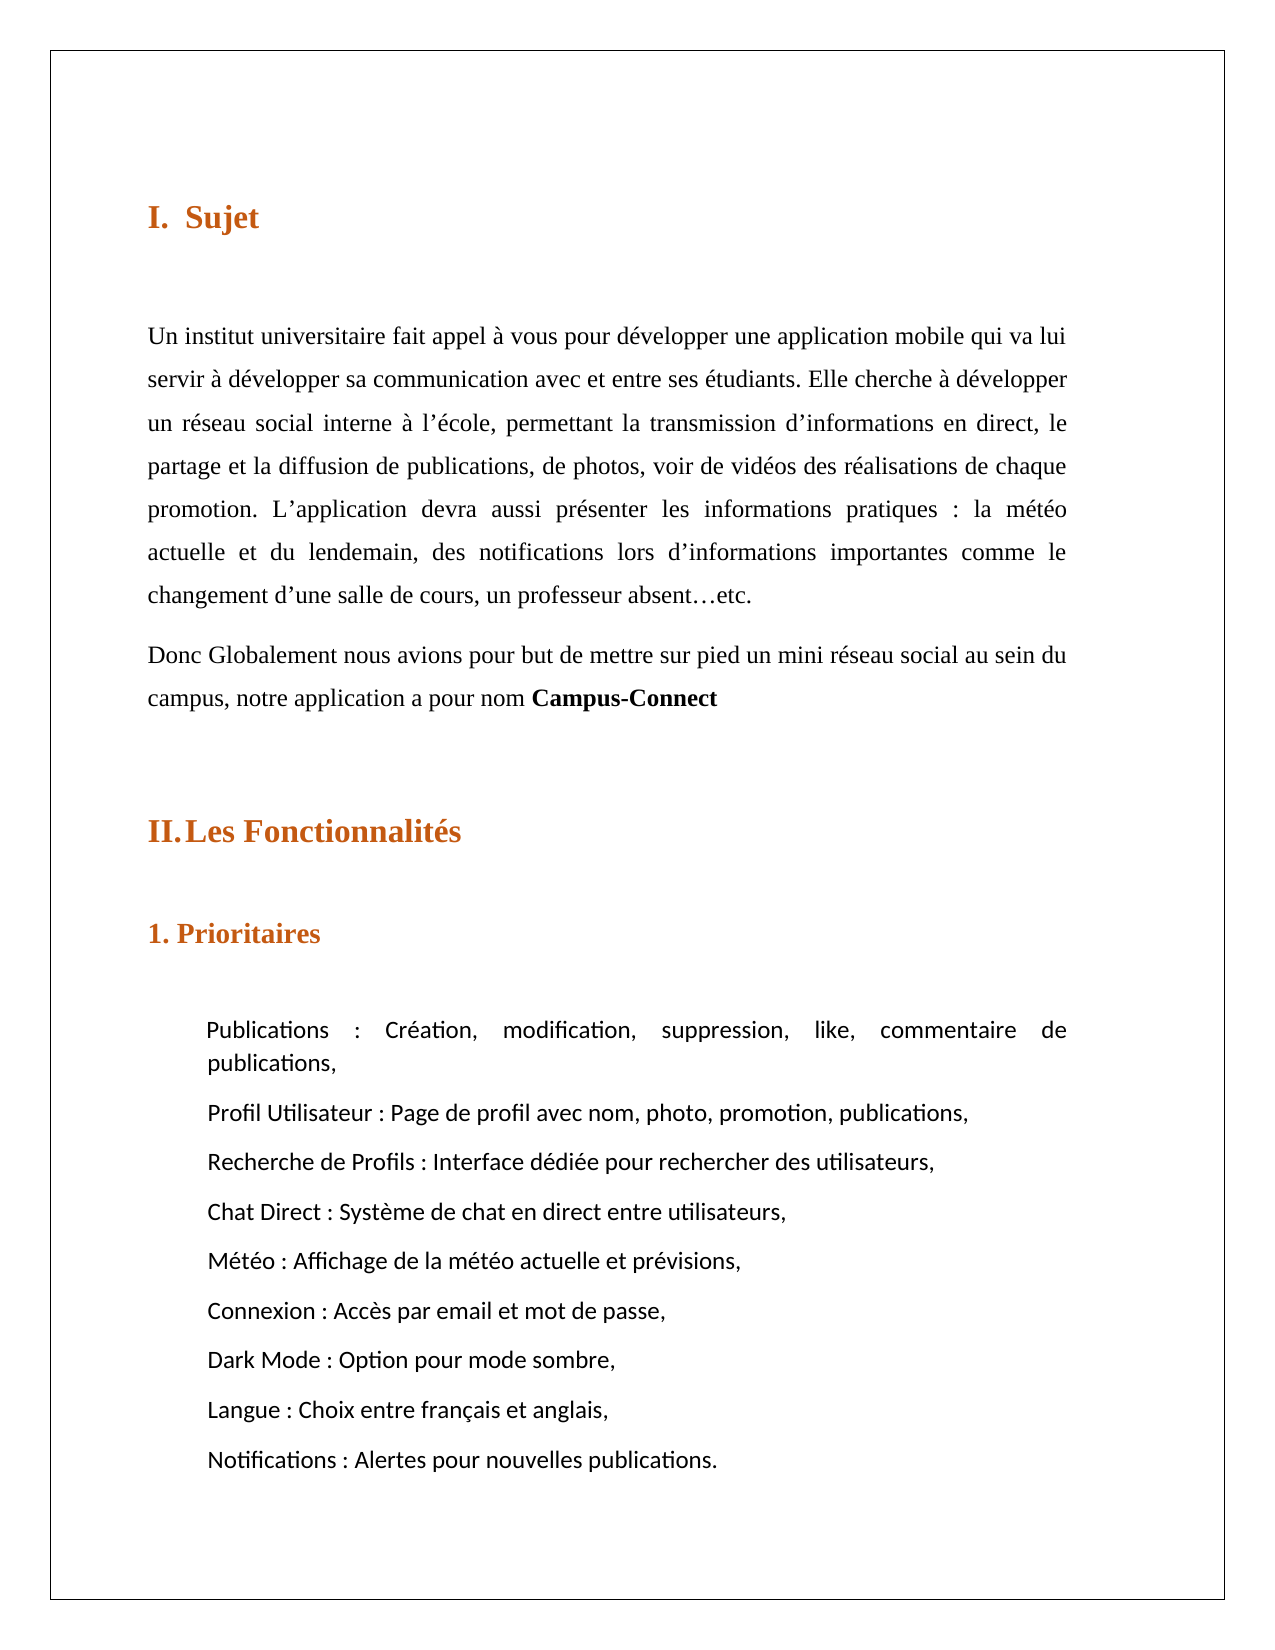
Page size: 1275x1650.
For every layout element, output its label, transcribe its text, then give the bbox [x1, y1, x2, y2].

text Langue : Choix entre français et anglais, [207, 1394, 1067, 1425]
text Chat Direct : Système de chat en direct entre utilisateurs, [207, 1196, 1067, 1226]
text Recherche de Profils : Interface dédiée pour rechercher des utilisateurs, [207, 1146, 1067, 1177]
text Notifications : Alertes pour nouvelles publications. [207, 1444, 1067, 1474]
subtitle Sujet [147, 197, 1068, 235]
subtitle Les Fonctionnalités [147, 811, 1068, 849]
text Donc Globalement nous avions pour but de mettre sur pied un mini réseau social au sein du campus, notre application a pour nom Campus-Connect [147, 640, 1068, 712]
text Un institut universitaire fait appel à vous pour développer une application mobile qui va lui servir à développer sa communication avec et entre ses étudiants. Elle cherche à développer un réseau social interne à l’école, permettant la transmission d’informations en direct, le partage et la diffusion de publications, de photos, voir de vidéos des réalisations de chaque promotion. L’application devra aussi présenter les informations pratiques : la météo actuelle et du lendemain, des notifications lors d’informations importantes comme le changement d’une salle de cours, un professeur absent…etc. [147, 321, 1068, 609]
text Connexion : Accès par email et mot de passe, [207, 1295, 1067, 1326]
subtitle 1. Prioritaires [147, 916, 1068, 950]
text Météo : Affichage de la météo actuelle et prévisions, [207, 1245, 1068, 1276]
text Profil Utilisateur : Page de profil avec nom, photo, promotion, publications, [207, 1097, 1067, 1127]
text Publications : Création, modification, suppression, like, commentaire de publications, [206, 1014, 1068, 1078]
text Dark Mode : Option pour mode sombre, [207, 1344, 1068, 1375]
